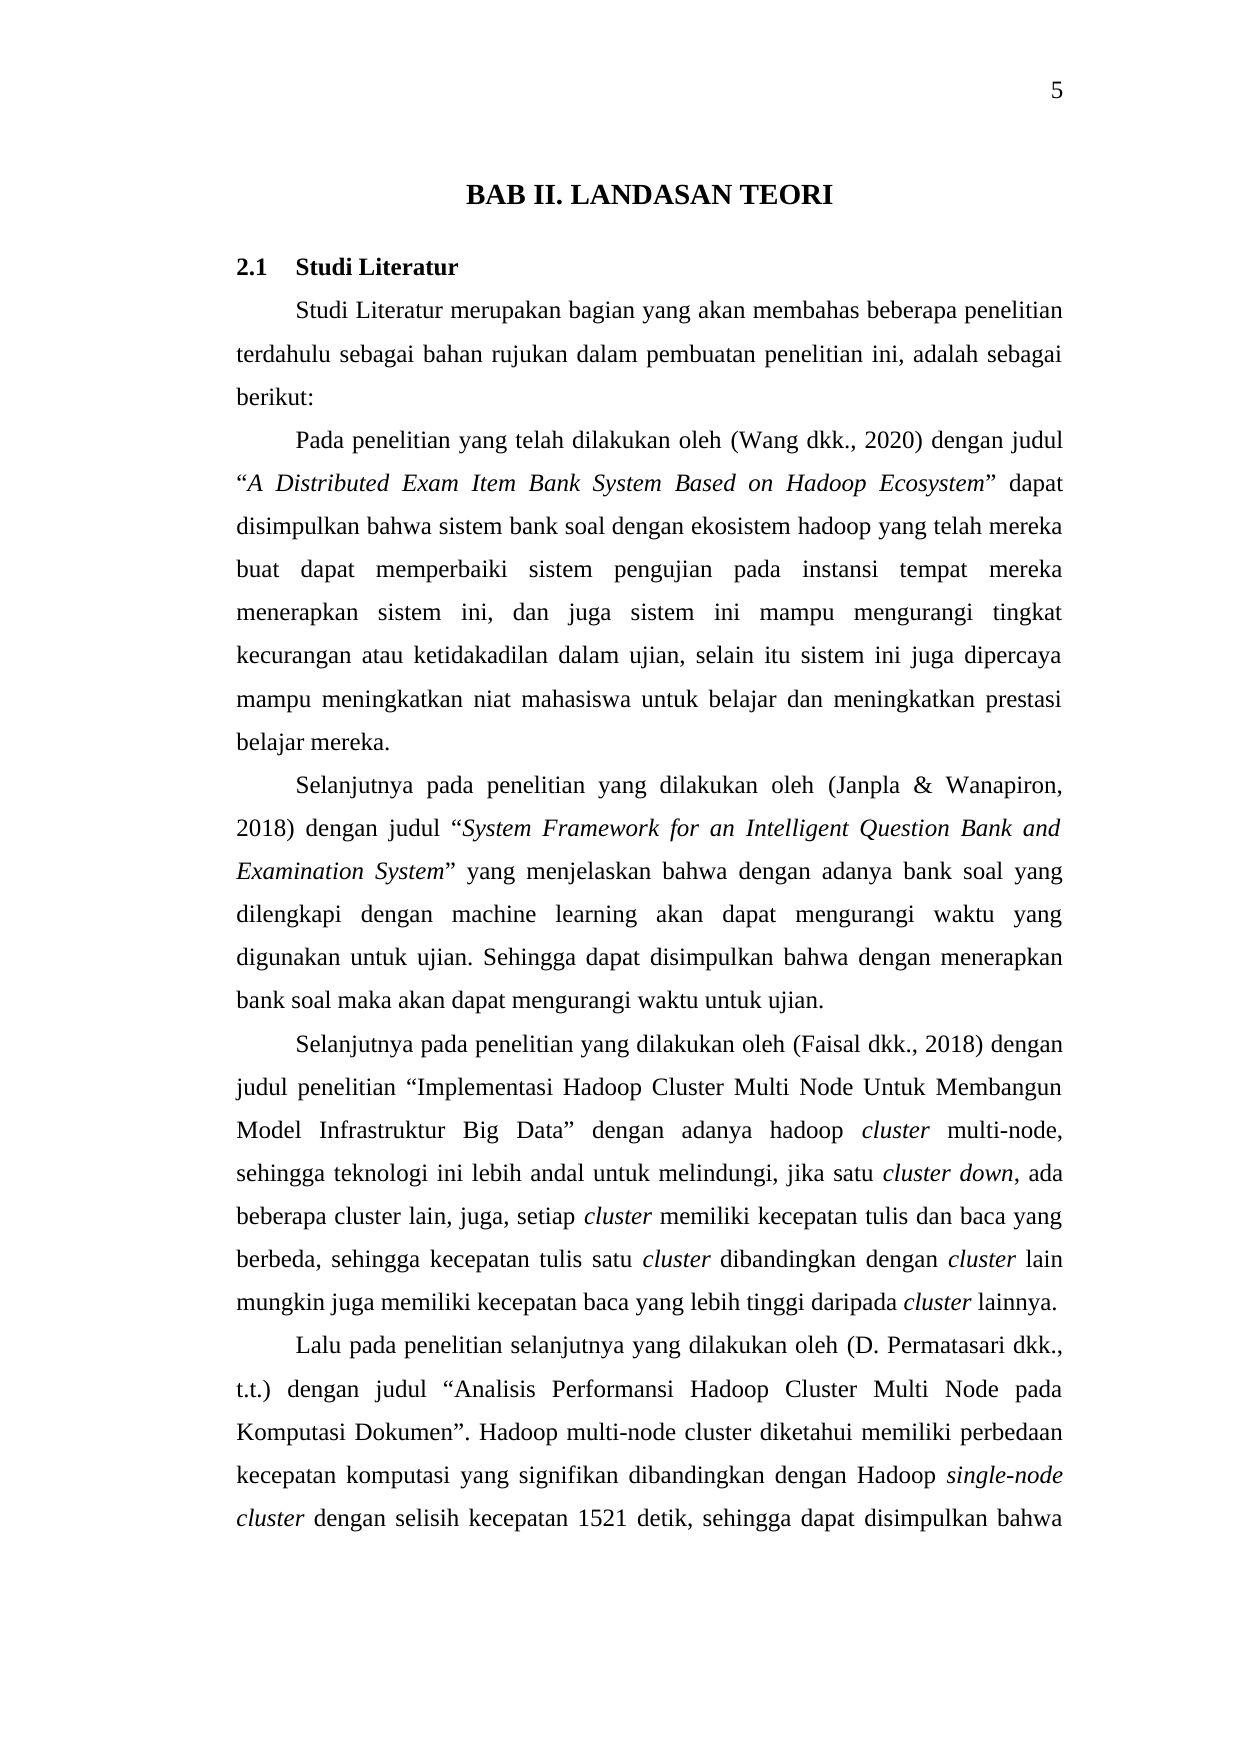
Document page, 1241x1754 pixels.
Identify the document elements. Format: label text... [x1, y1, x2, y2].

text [236, 1331, 1063, 1532]
text Selanjutnya pada penelitian yang dilakukan oleh dengan judul “System Framework for an Intelligent Question Bank and Examination System” yang menjelaskan bahwa dengan adanya bank soal yang dilengkapi dengan machine learning akan dapat mengurangi waktu yang digunakan untuk ujian. Sehingga dapat disimpulkan bahwa dengan menerapkan bank soal maka akan dapat mengurangi waktu untuk ujian. [236, 770, 1063, 1014]
text Selanjutnya pada penelitian yang dilakukan oleh dengan judul penelitian “Implementasi Hadoop Cluster Multi Node Untuk Membangun Model Infrastruktur Big Data” dengan adanya hadoop cluster multi-node, sehingga teknologi ini lebih andal untuk melindungi, jika satu cluster down, ada beberapa cluster lain, juga, setiap cluster memiliki kecepatan tulis dan baca yang berbeda, sehingga kecepatan tulis satu cluster dibandingkan dengan cluster lain mungkin juga memiliki kecepatan baca yang lebih tinggi daripada cluster lainnya. [236, 1029, 1063, 1316]
subtitle BAB II. LANDASAN TEORI [236, 177, 1063, 211]
text Pada penelitian yang telah dilakukan oleh dengan judul “A Distributed Exam Item Bank System Based on Hadoop Ecosystem” dapat disimpulkan bahwa sistem bank soal dengan ekosistem hadoop yang telah mereka buat dapat memperbaiki sistem pengujian pada instansi tempat mereka menerapkan sistem ini, dan juga sistem ini mampu mengurangi tingkat kecurangan atau ketidakadilan dalam ujian, selain itu sistem ini juga dipercaya mampu meningkatkan niat mahasiswa untuk belajar dan meningkatkan prestasi belajar mereka. [236, 425, 1063, 756]
text Studi Literatur merupakan bagian yang akan membahas beberapa penelitian terdahulu sebagai bahan rujukan dalam pembuatan penelitian ini, adalah sebagai berikut: [236, 296, 1063, 411]
subtitle Studi Literatur [236, 252, 1063, 281]
